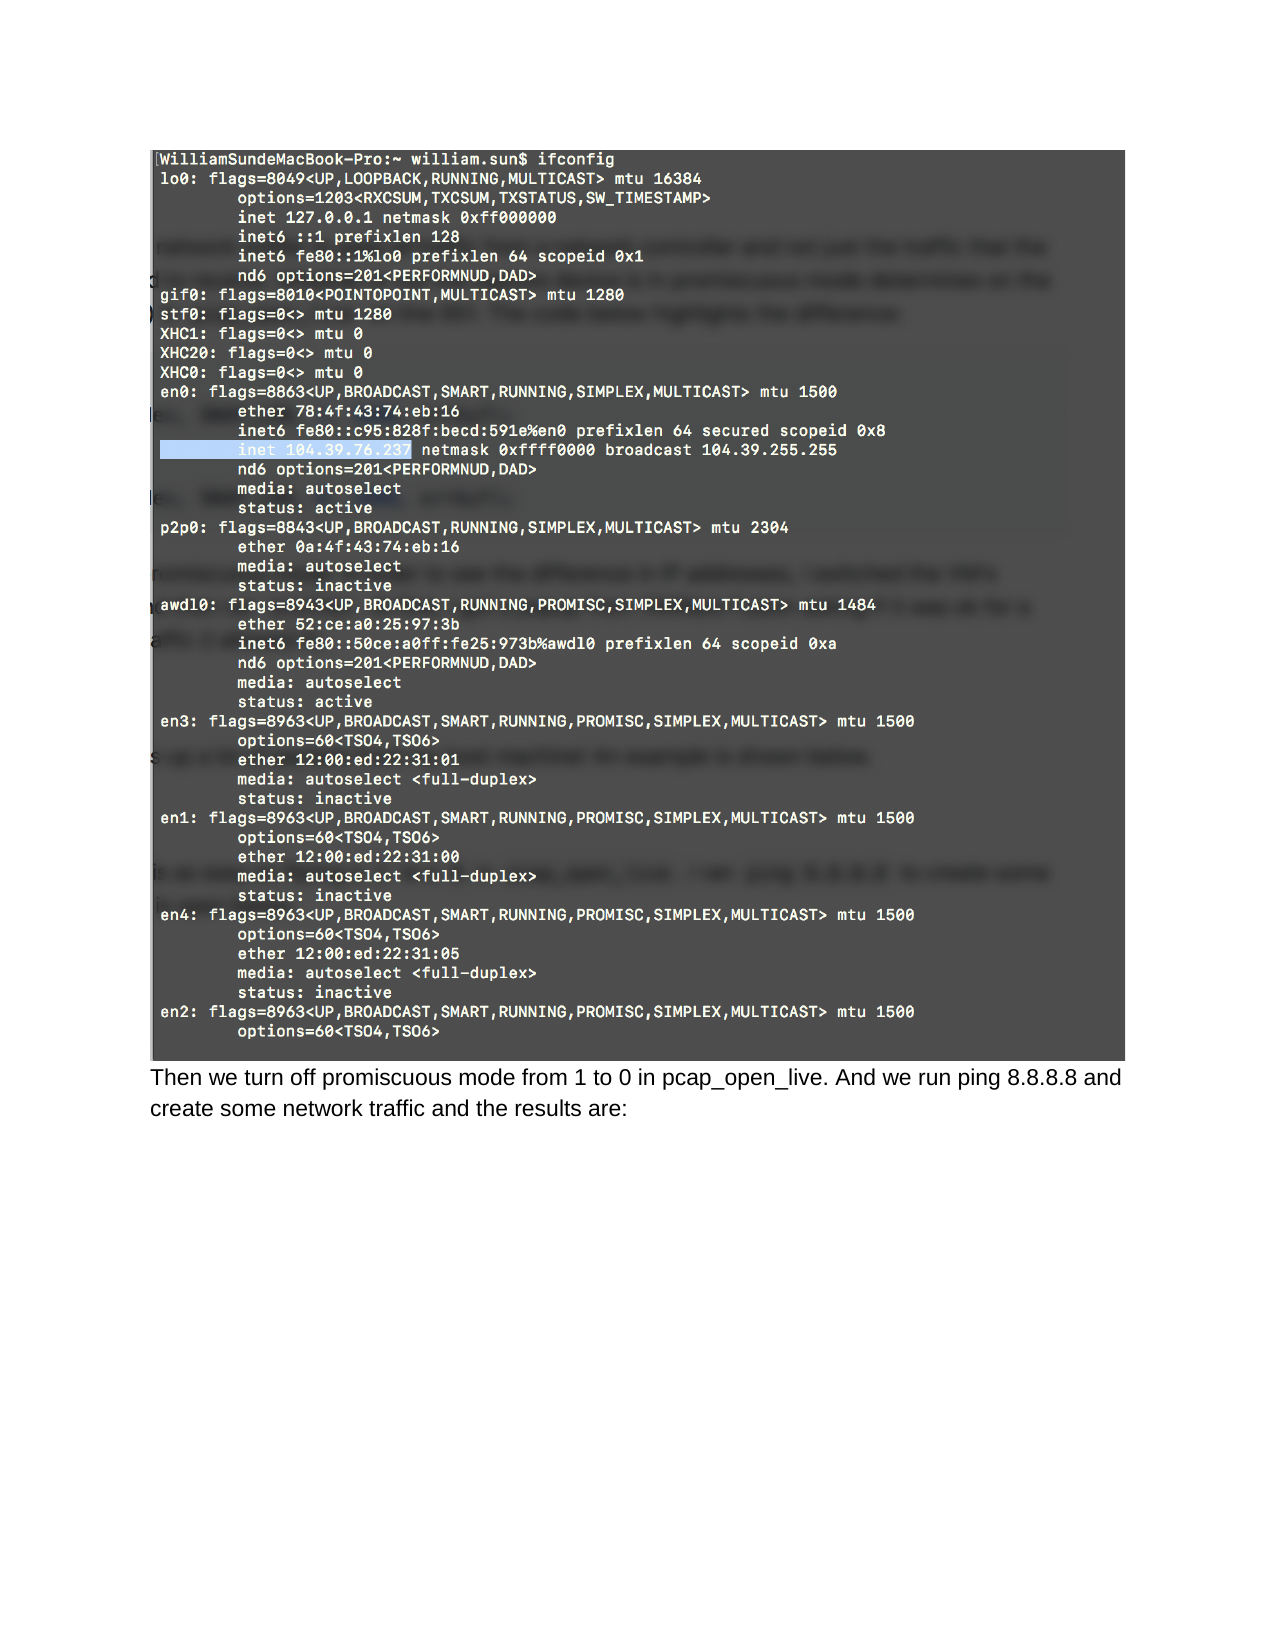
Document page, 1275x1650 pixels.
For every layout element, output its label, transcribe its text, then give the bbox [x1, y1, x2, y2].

text Then we turn off promiscuous mode from 1 to 0 in pcap_open_live. And we run ping 8.8.8.8 and create some network traffic and the results are: [150, 1061, 1125, 1121]
picture [150, 150, 1125, 1061]
